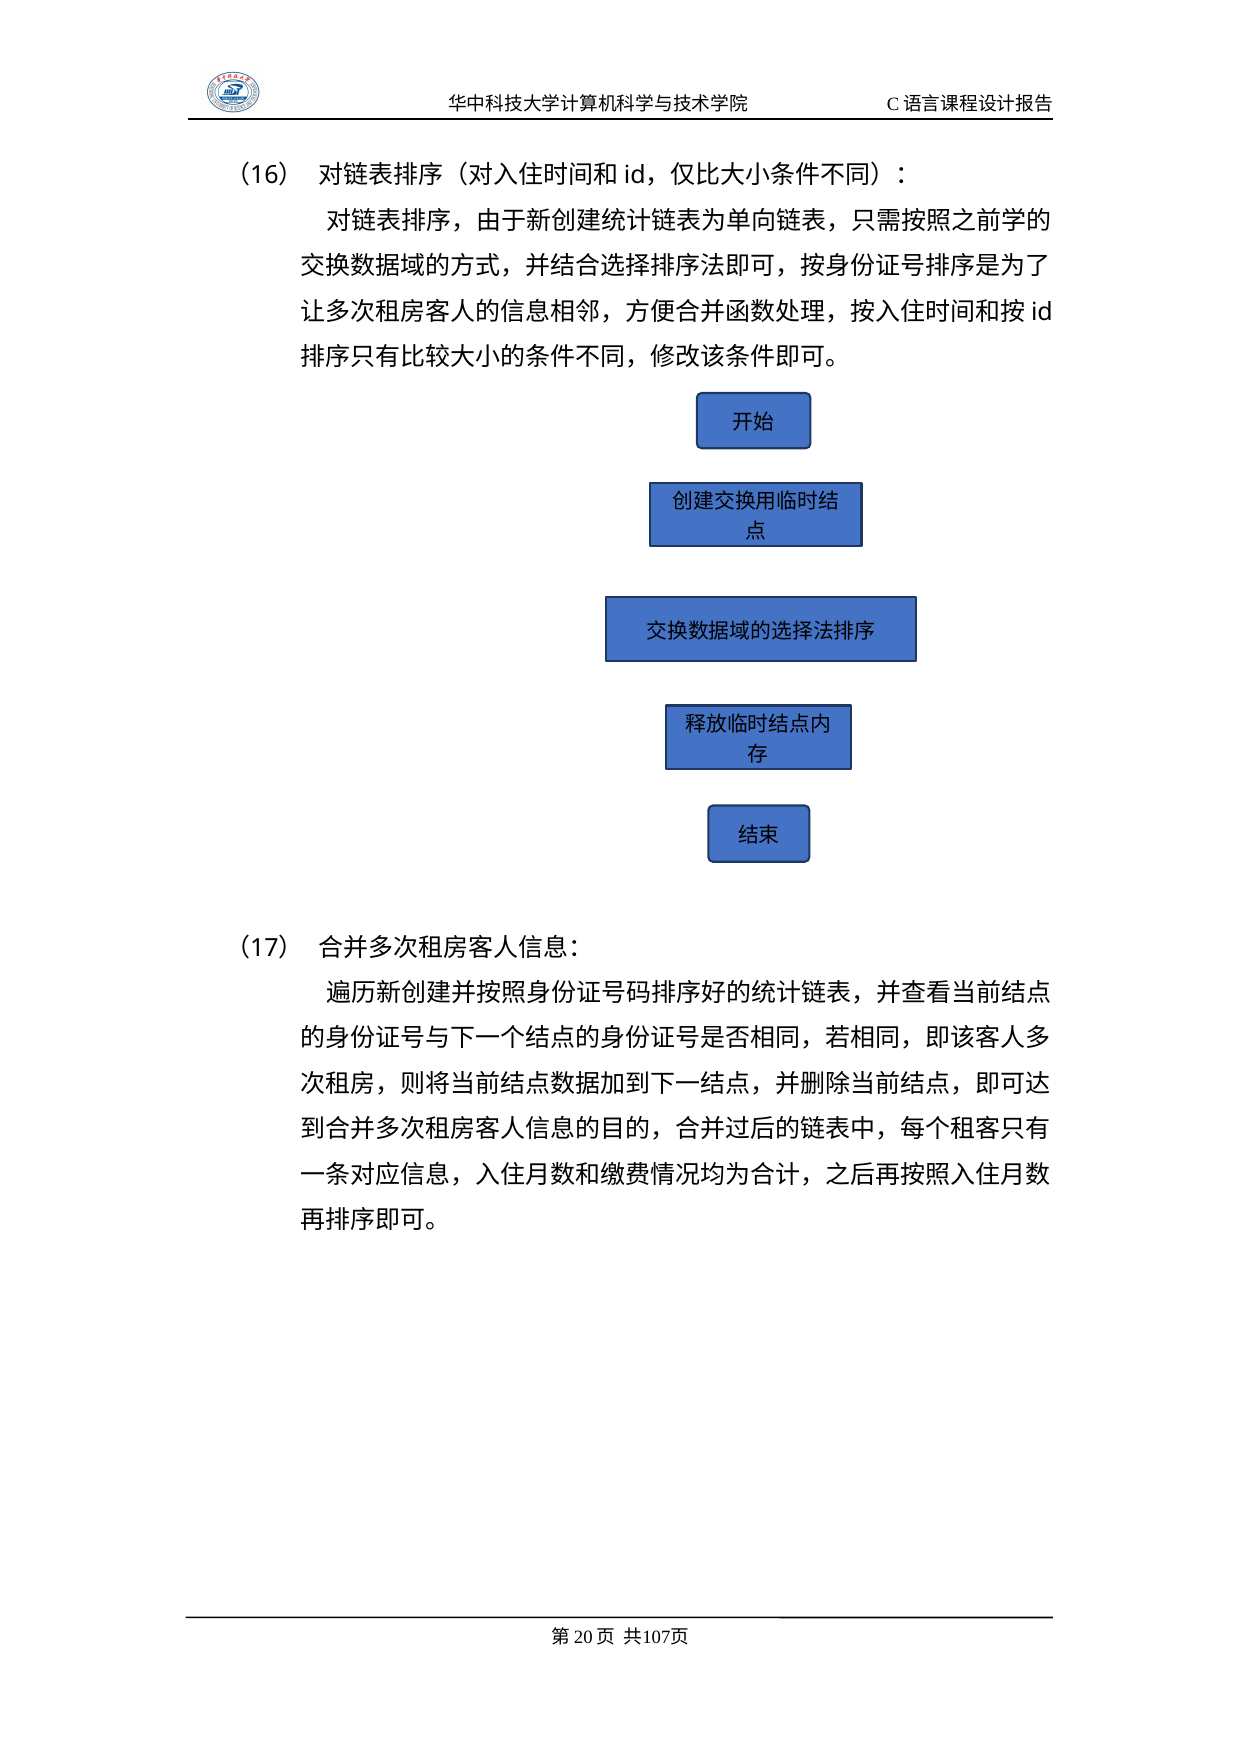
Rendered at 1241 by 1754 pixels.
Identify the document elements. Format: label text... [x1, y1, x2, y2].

list 遍历新创建并按照身份证号码排序好的统计链表，并查看当前结点的身份证号与下一个结点的身份证号是否相同，若相同，即该客人多次租房，则将当前结点数据加到下一结点，并删除当前结点，即可达到合并多次租房客人信息的目的，合并过后的链表中，每个租客只有一条对应信息，入住月数和缴费情况均为合计，之后再按照入住月数再排序即可。 [300, 968, 1053, 1240]
picture [200, 70, 264, 113]
list 对链表排序，由于新创建统计链表为单向链表，只需按照之前学的交换数据域的方式，并结合选择排序法即可，按身份证号排序是为了让多次租房客人的信息相邻，方便合并函数处理，按入住时间和按id排序只有比较大小的条件不同，修改该条件即可。 [300, 196, 1053, 377]
list 合并多次租房客人信息： [225, 922, 1053, 968]
list 对链表排序（对入住时间和id，仅比大小条件不同）： [225, 150, 1053, 196]
